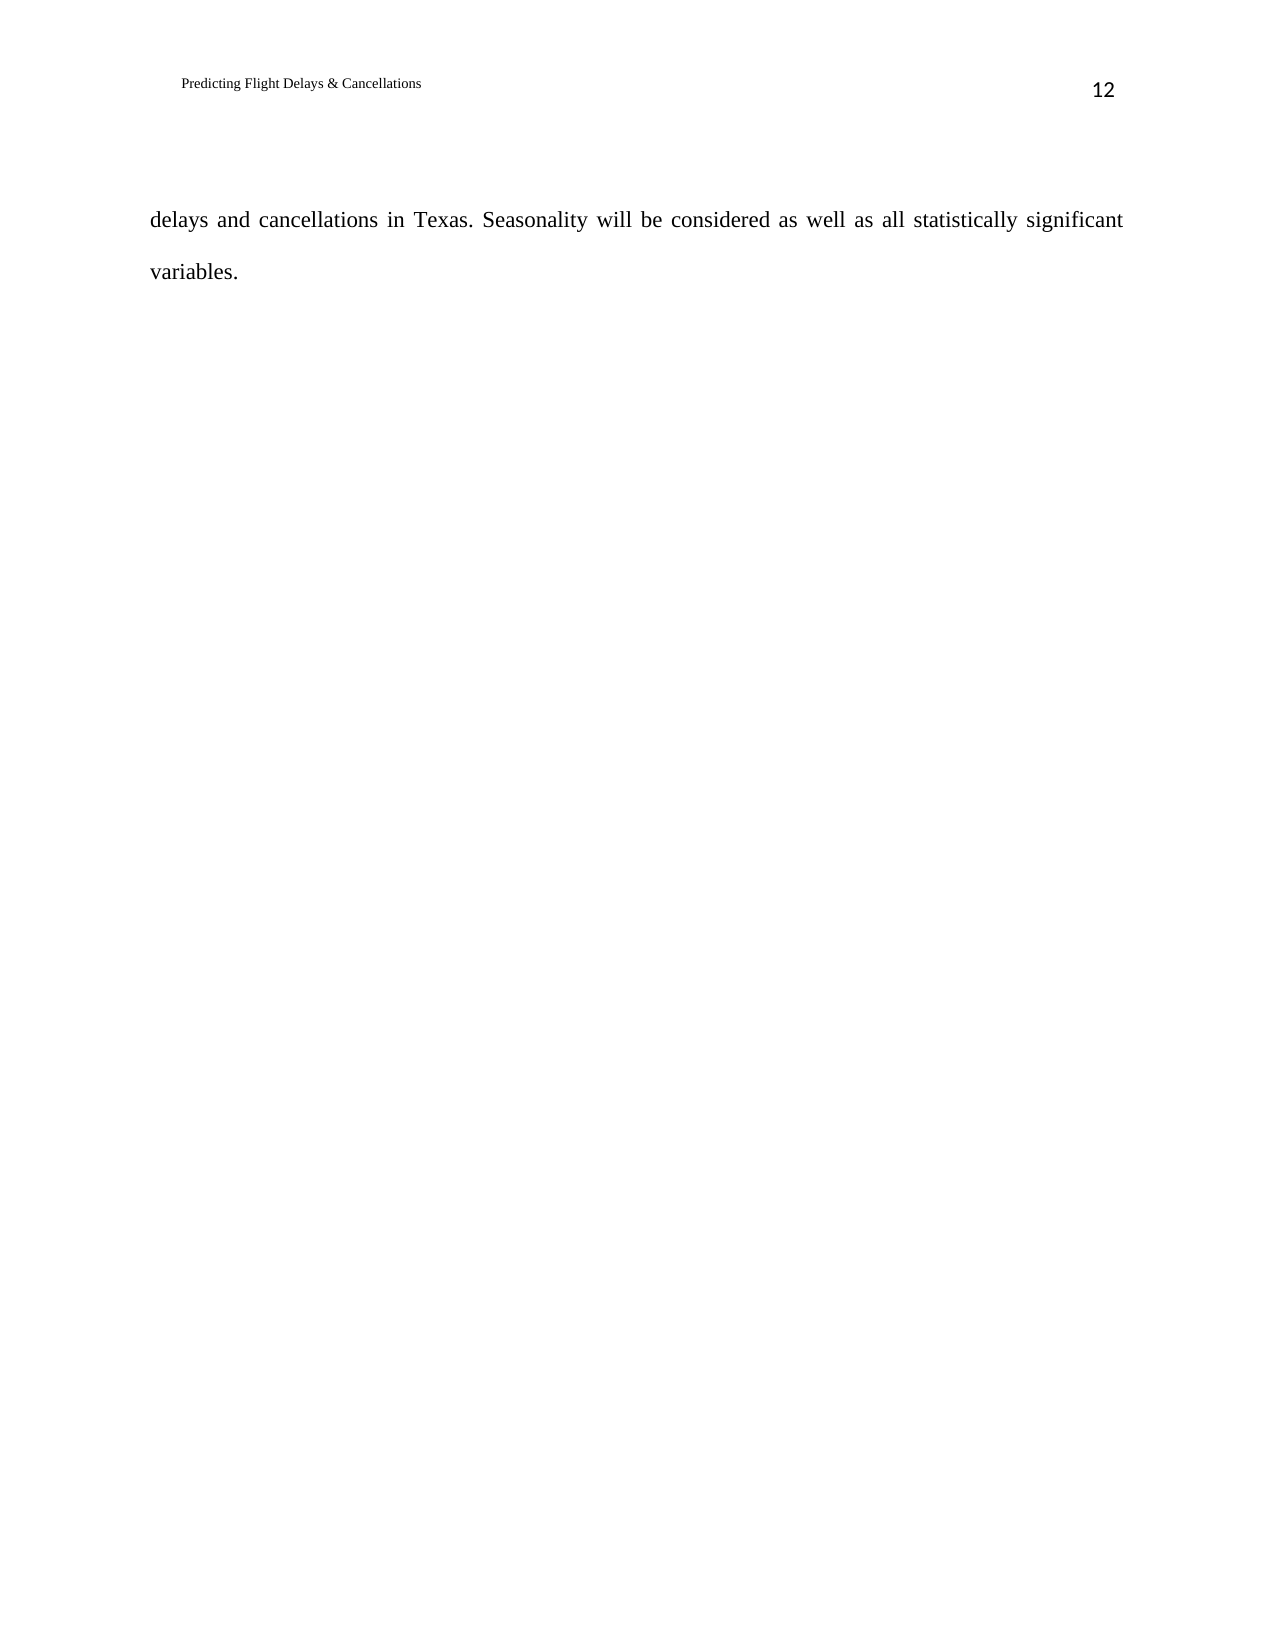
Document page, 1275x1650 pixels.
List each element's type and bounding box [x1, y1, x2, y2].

text [150, 206, 1125, 285]
